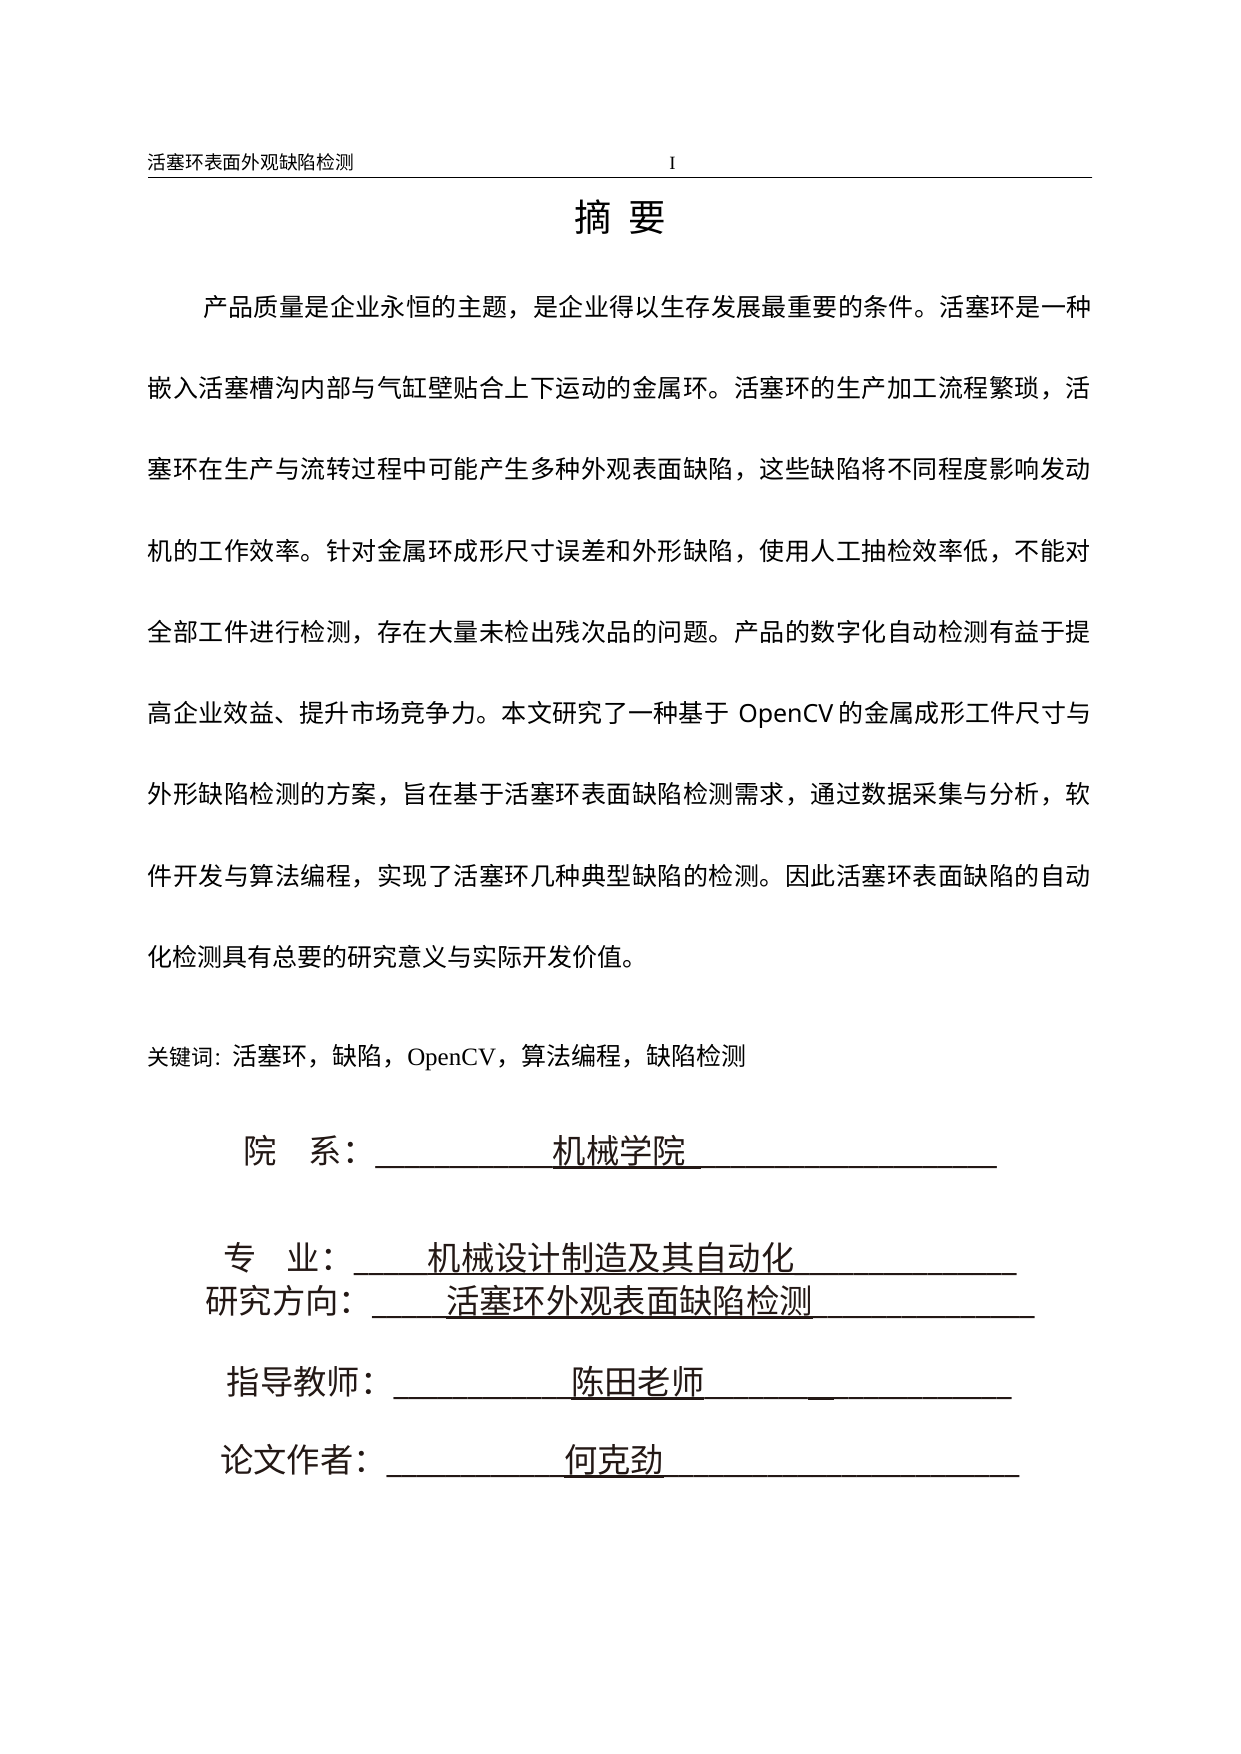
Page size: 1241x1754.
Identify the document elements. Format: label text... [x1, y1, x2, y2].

text 专 业：_____机械设计制造及其自动化_______________ [0, 1232, 1240, 1280]
text 指导教师：____________陈田老师_______ ____________ [6, 1356, 1232, 1404]
text 院 系：____________机械学院_____________________ [0, 1125, 1240, 1173]
text 关键词：活塞环，缺陷，OpenCV，算法编程，缺陷检测 [148, 1022, 1092, 1087]
text 论文作者：____________何克劲________________________ [4, 1434, 1235, 1482]
text 研究方向：_____活塞环外观表面缺陷检测_______________ [5, 1275, 1234, 1323]
text 摘 要 [148, 183, 1092, 248]
text 产品质量是企业永恒的主题，是企业得以生存发展最重要的条件。活塞环是一种嵌入活塞槽沟内部与气缸壁贴合上下运动的金属环。活塞环的生产加工流程繁琐，活塞环在生产与流转过程中可能产生多种外观表面缺陷，这些缺陷将不同程度影响发动机的工作效率。针对金属环成形尺寸误差和外形缺陷，使用人工抽检效率低，不能对全部工件进行检测，存在大量未检出残次品的问题。产品的数字化自动检测有益于提高企业效益、提升市场竞争力。本文研究了一种基于 OpenCV的金属成形工件尺寸与外形缺陷检测的方案，旨在基于活塞环表面缺陷检测需求，通过数据采集与分析，软件开发与算法编程，实现了活塞环几种典型缺陷的检测。因此活塞环表面缺陷的自动化检测具有总要的研究意义与实际开发价值。 [148, 273, 1092, 988]
